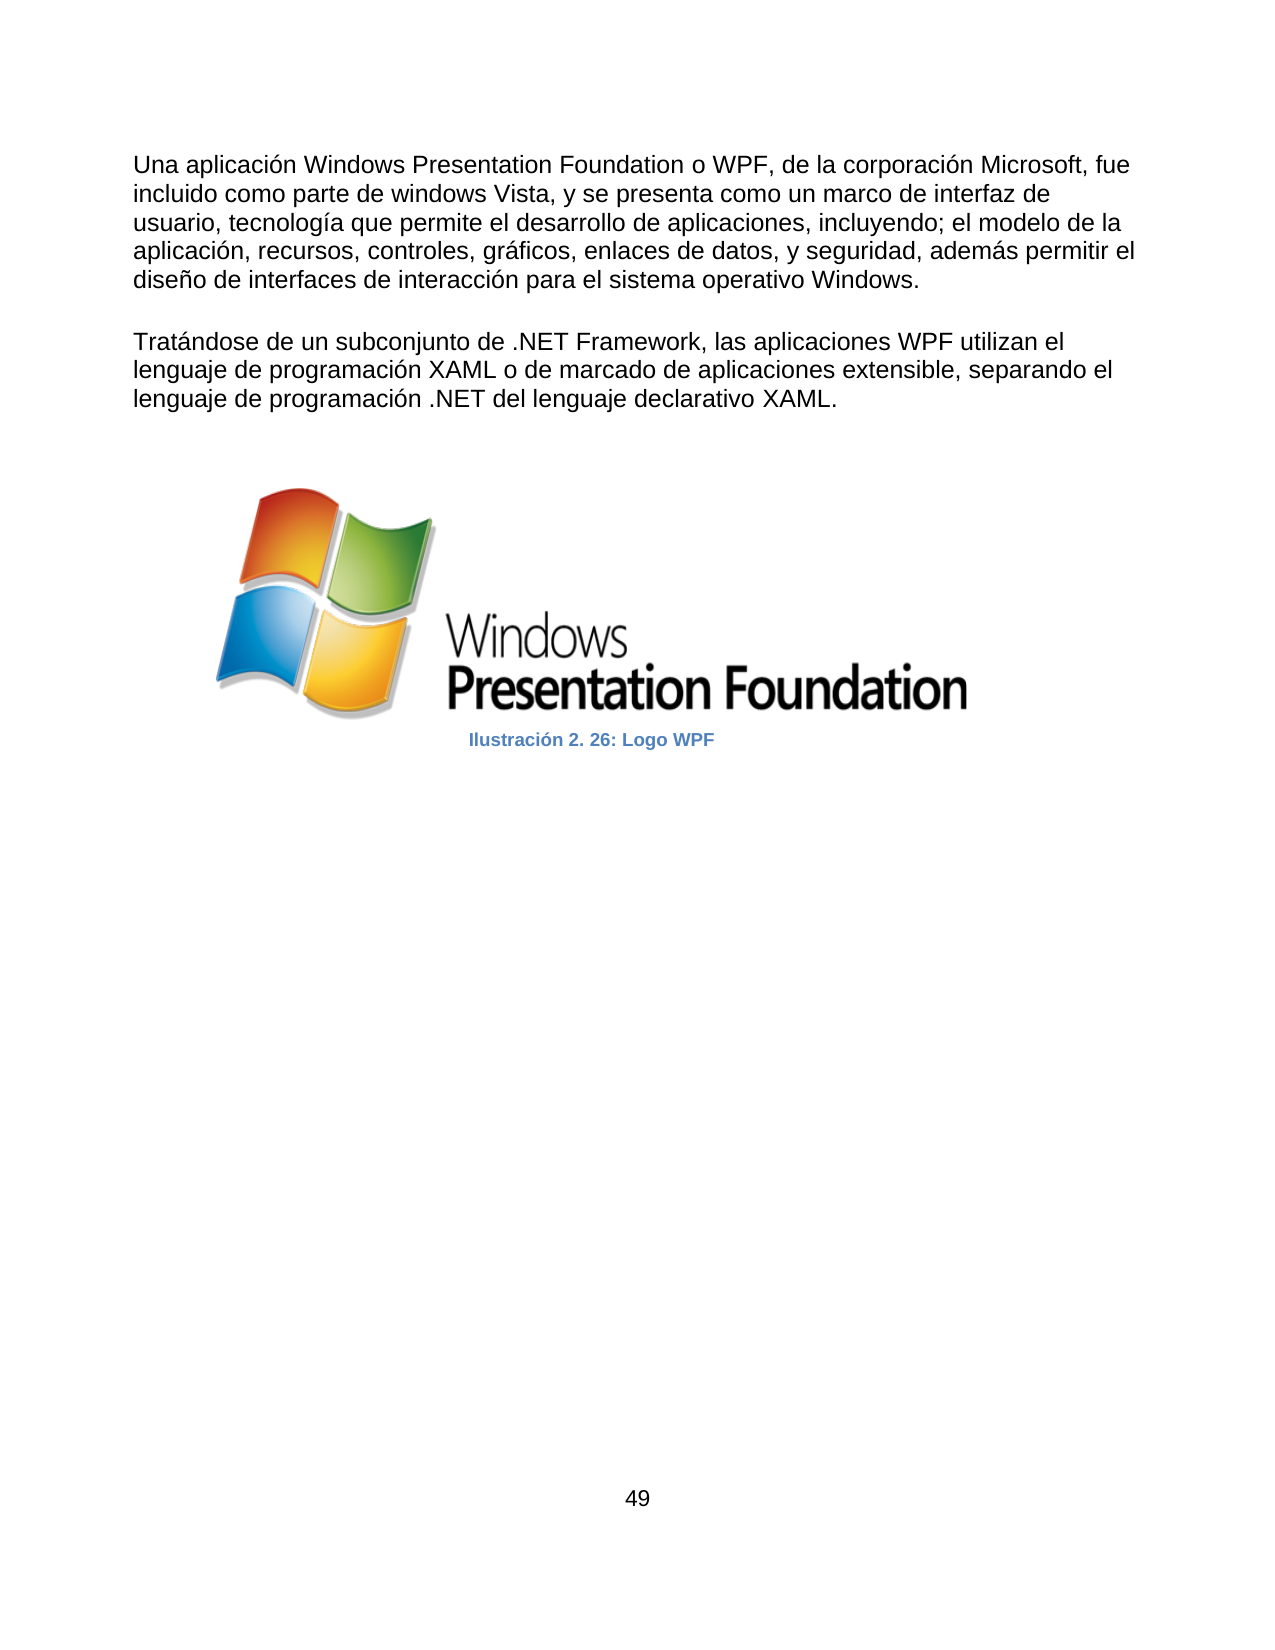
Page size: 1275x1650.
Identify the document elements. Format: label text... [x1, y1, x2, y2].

text Tratándose de un subconjunto de .NET Framework, las aplicaciones WPF utilizan el lenguaje de programación XAML o de marcado de aplicaciones extensible, separando el lenguaje de programación .NET del lenguaje declarativo XAML. [133, 327, 1142, 413]
text Una aplicación Windows Presentation Foundation o WPF, de la corporación Microsoft, fue incluido como parte de windows Vista, y se presenta como un marco de interfaz de usuario, tecnología que permite el desarrollo de aplicaciones, incluyendo; el modelo de la aplicación, recursos, controles, gráficos, enlaces de datos, y seguridad, además permitir el diseño de interfaces de interacción para el sistema operativo Windows. [133, 150, 1142, 294]
picture [216, 488, 967, 720]
